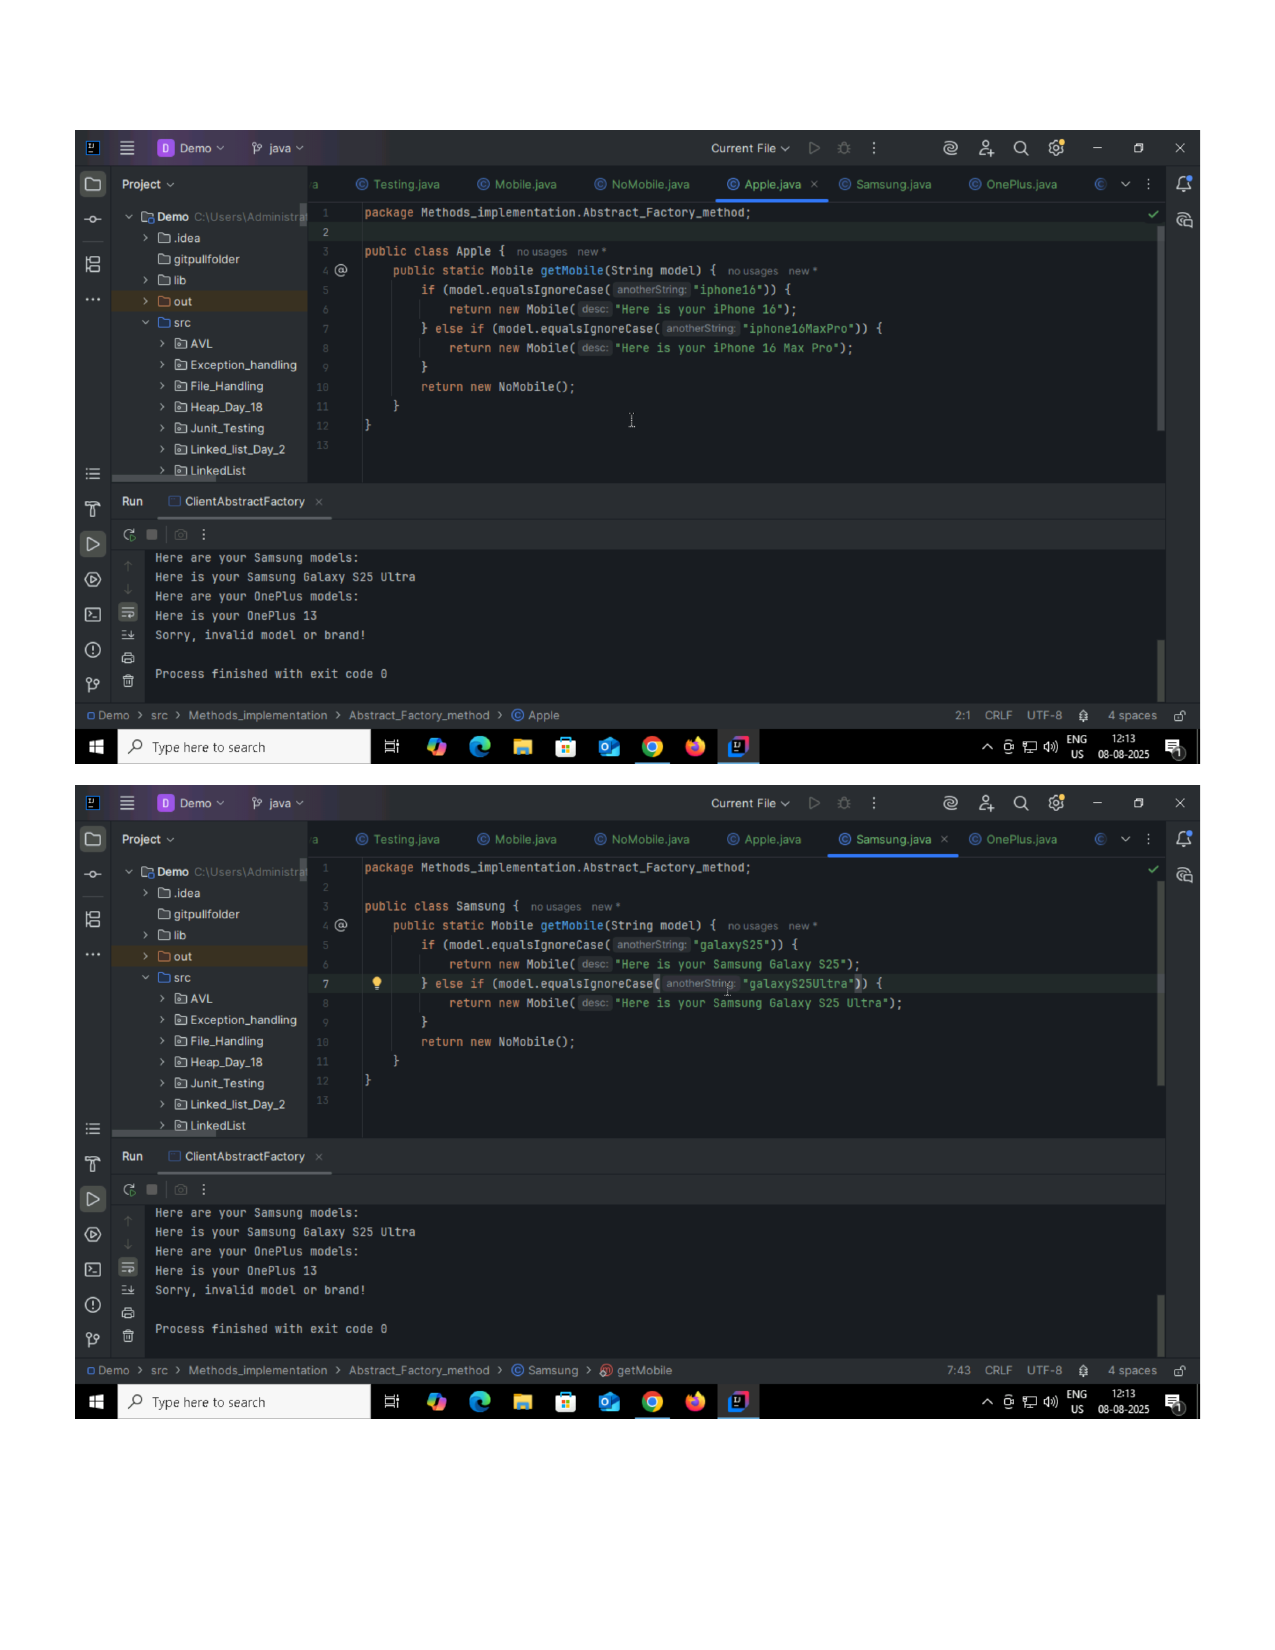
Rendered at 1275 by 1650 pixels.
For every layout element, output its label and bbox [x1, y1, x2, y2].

picture [75, 785, 1200, 1419]
picture [75, 130, 1200, 764]
